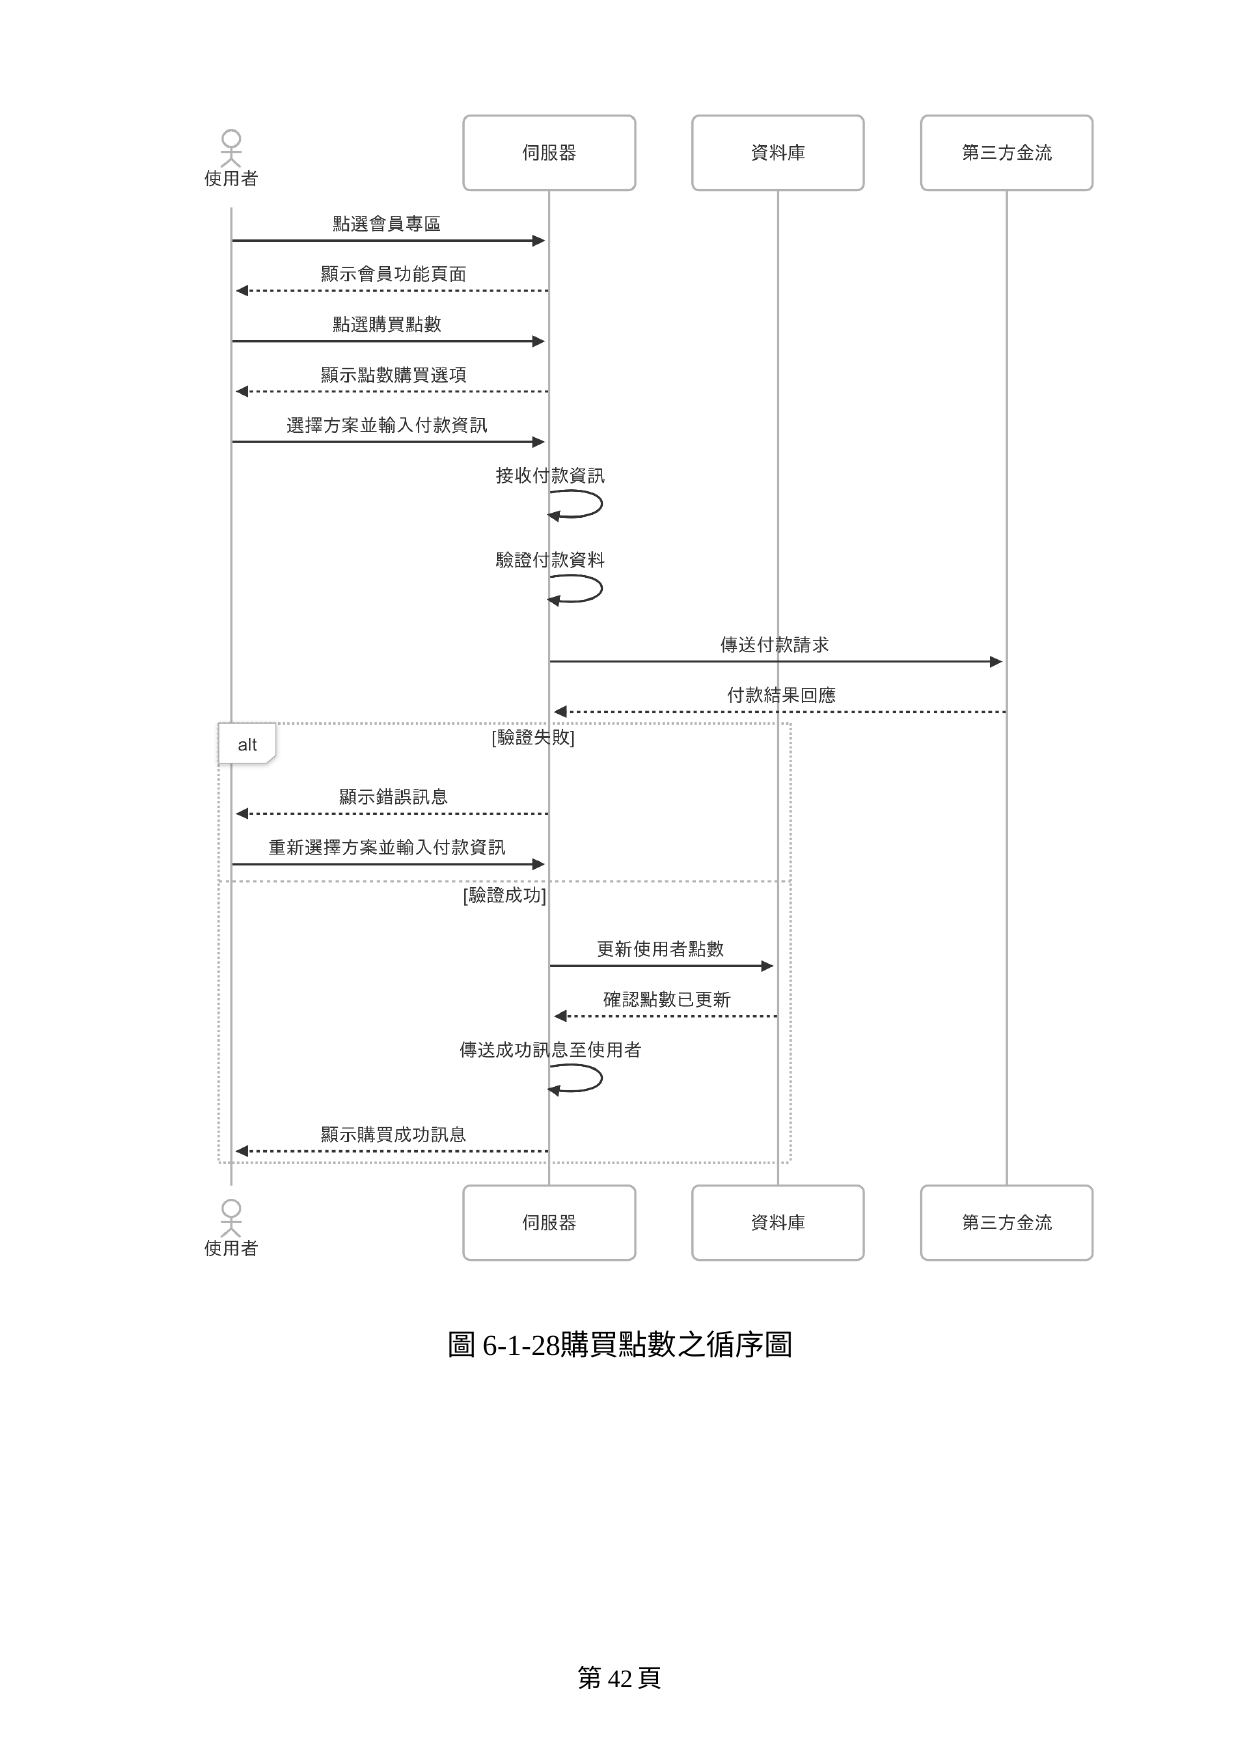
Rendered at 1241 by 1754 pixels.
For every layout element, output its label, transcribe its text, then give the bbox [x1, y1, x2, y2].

picture [88, 105, 1152, 1275]
